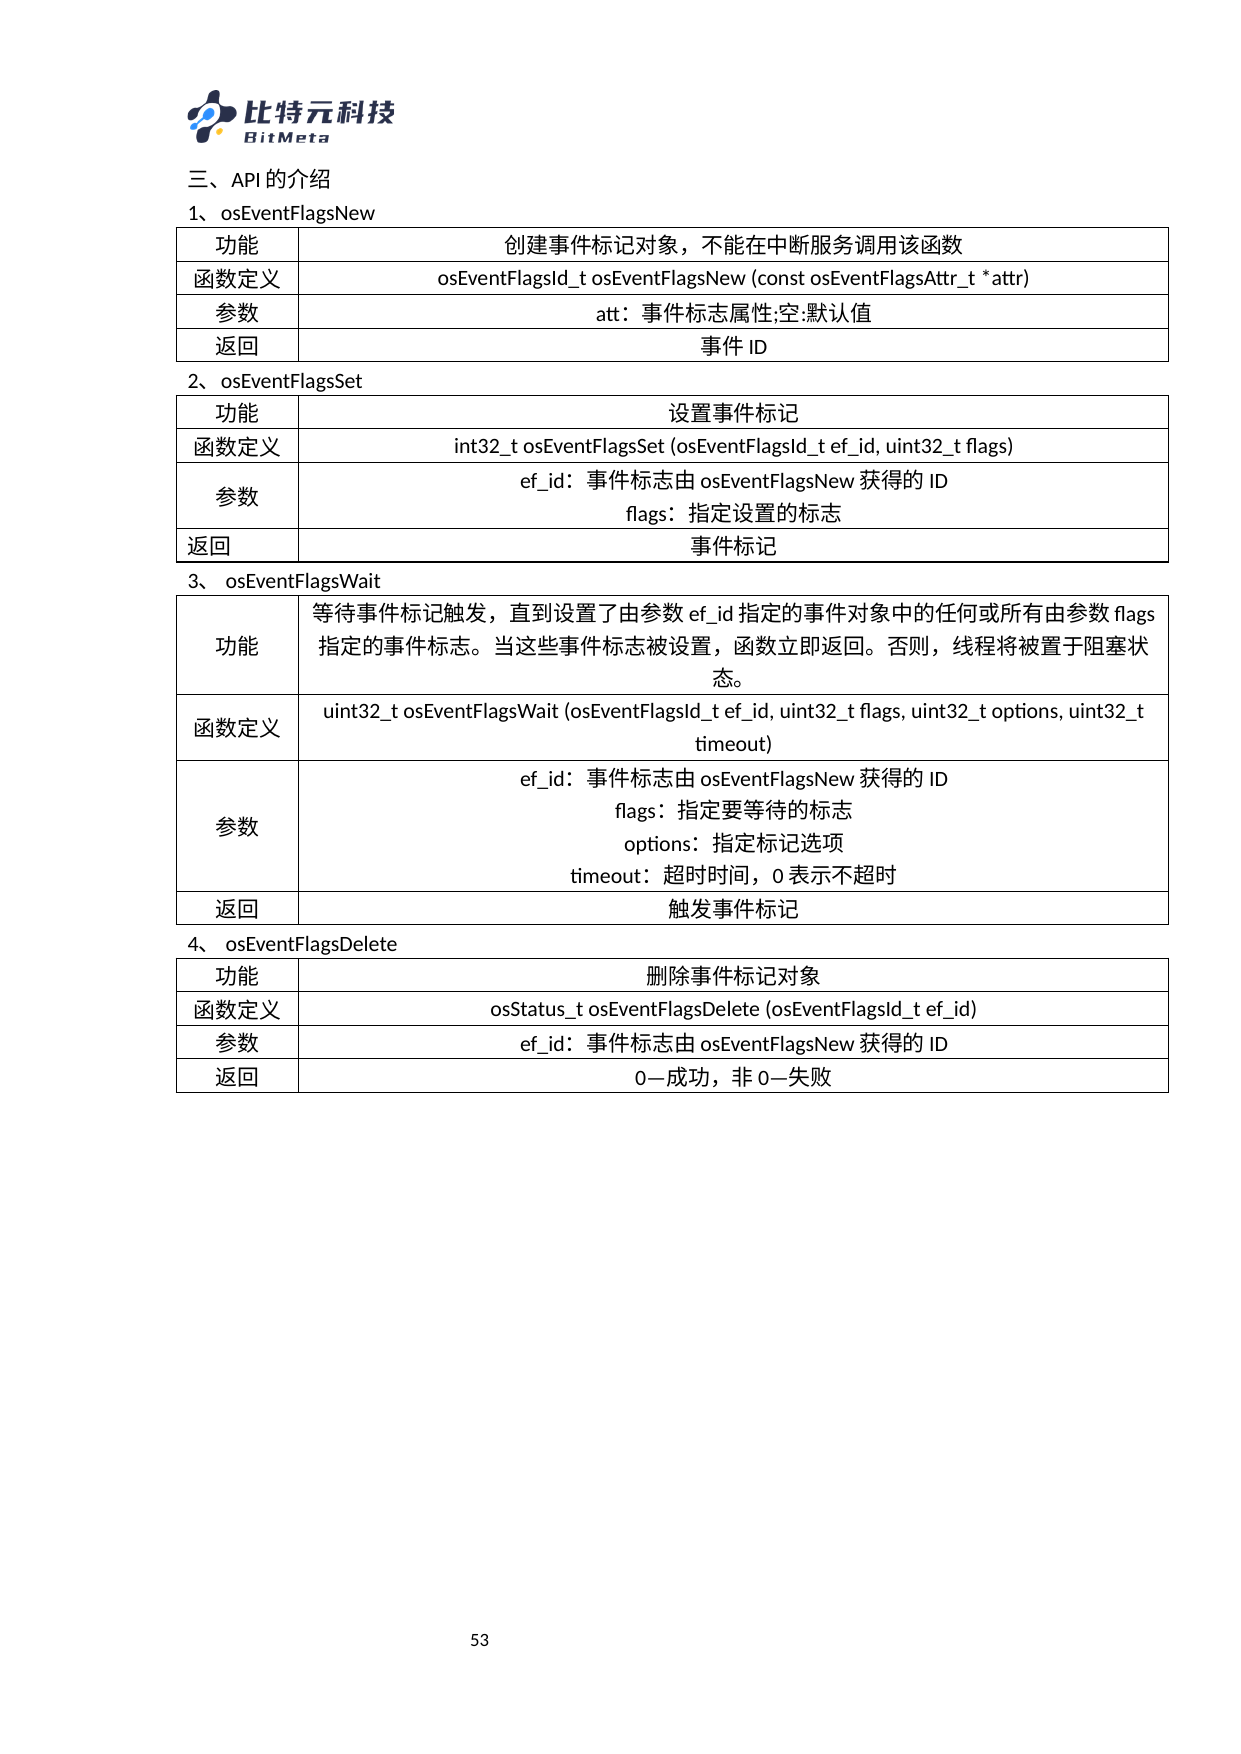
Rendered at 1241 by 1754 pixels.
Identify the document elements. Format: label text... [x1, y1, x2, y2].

table_cell ef_id：事件标志由osEventFlagsNew获得的ID [299, 1026, 1168, 1058]
text 2、osEventFlagsSet [187, 362, 1053, 395]
table_cell att：事件标志属性;空:默认值 [299, 295, 1168, 328]
table_cell 事件ID [299, 329, 1168, 361]
table_cell ef_id：事件标志由osEventFlagsNew获得的ID flags：指定设置的标志 [299, 463, 1168, 528]
table_header 等待事件标记触发，直到设置了由参数ef_id指定的事件对象中的任何或所有由参数flags指定的事件标志。当这些事件标志被设置，函数立即返回。否则，线程将被置于阻塞状态。 [299, 596, 1168, 693]
table_cell 函数定义 [177, 992, 298, 1025]
table_cell 函数定义 [177, 429, 298, 462]
table_cell 参数 [177, 761, 298, 891]
table_header 功能 [177, 959, 298, 991]
table_cell 返回 [177, 1059, 298, 1092]
table_header 删除事件标记对象 [299, 959, 1168, 991]
table_cell ef_id：事件标志由osEventFlagsNew获得的ID flags：指定要等待的标志 options：指定标记选项 timeout：超时时间，0表示不超时 [299, 761, 1168, 891]
table_cell 函数定义 [177, 695, 298, 759]
table_header 功能 [177, 596, 298, 693]
table_cell uint32_t osEventFlagsWait (osEventFlagsId_t ef_id, uint32_t flags, uint32_t options, uint32_t timeout) [299, 695, 1168, 759]
table_cell 参数 [177, 1026, 298, 1058]
table_header 设置事件标记 [299, 396, 1168, 428]
text 3、 osEventFlagsWait [187, 563, 1053, 595]
table_cell 参数 [177, 463, 298, 528]
table_cell 参数 [177, 295, 298, 328]
table_cell int32_t osEventFlagsSet (osEventFlagsId_t ef_id, uint32_t flags) [299, 429, 1168, 462]
table_cell 返回 [177, 892, 298, 924]
picture [187, 90, 395, 143]
table_cell 返回 [177, 529, 298, 561]
table_cell 事件标记 [299, 529, 1168, 561]
table_cell 返回 [177, 329, 298, 361]
text 4、 osEventFlagsDelete [187, 925, 1053, 958]
table_cell osEventFlagsId_t osEventFlagsNew (const osEventFlagsAttr_t *attr) [299, 262, 1168, 294]
table_header 功能 [177, 228, 298, 261]
table_header 创建事件标记对象，不能在中断服务调用该函数 [299, 228, 1168, 261]
table_cell 0—成功，非0—失败 [299, 1059, 1168, 1092]
list 三、API的介绍 [187, 162, 1053, 194]
table_cell 函数定义 [177, 262, 298, 294]
text 1、osEventFlagsNew [187, 194, 1053, 227]
table_header 功能 [177, 396, 298, 428]
table_cell osStatus_t osEventFlagsDelete (osEventFlagsId_t ef_id) [299, 992, 1168, 1025]
table_cell 触发事件标记 [299, 892, 1168, 924]
